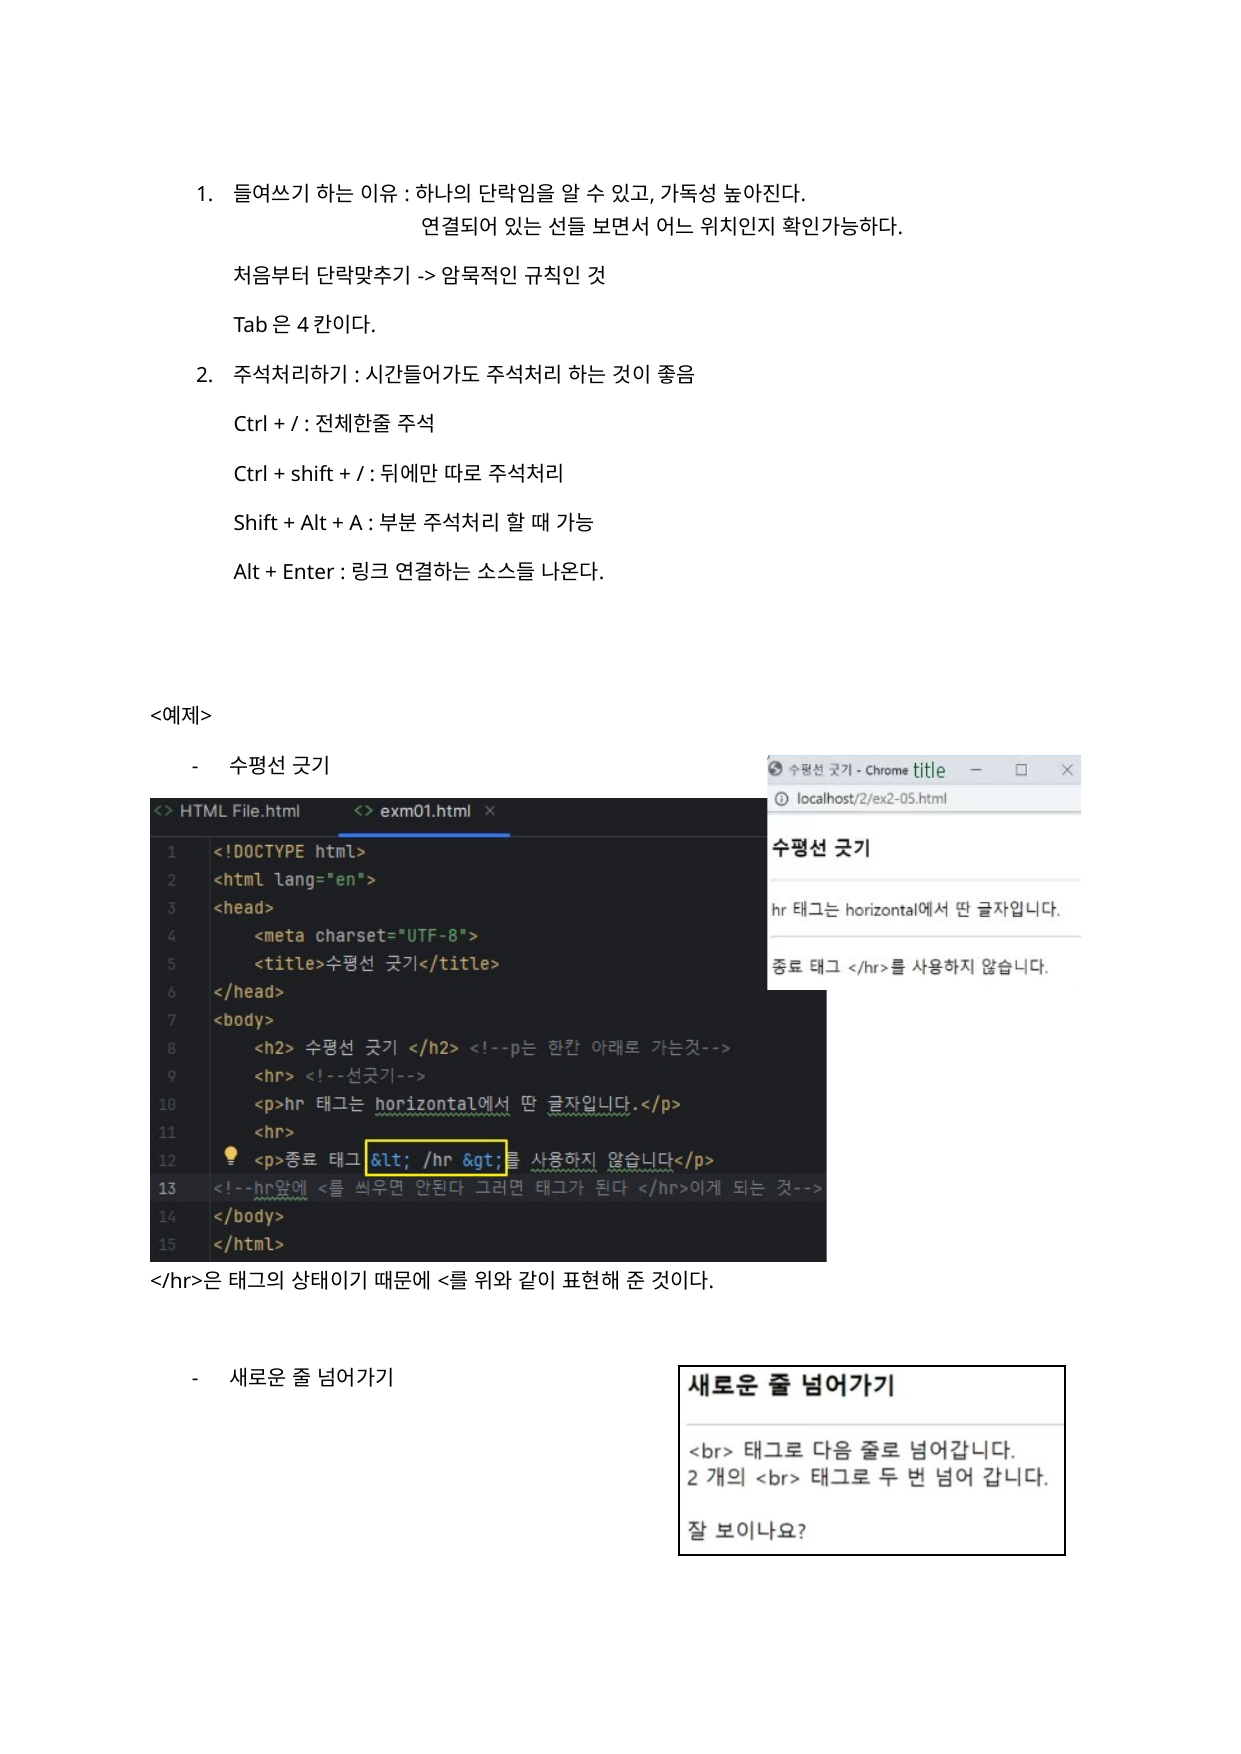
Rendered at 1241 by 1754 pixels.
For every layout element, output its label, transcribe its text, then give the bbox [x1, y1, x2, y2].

list 새로운 줄 넘어가기 [192, 1361, 1090, 1391]
text Tab은 4칸이다. [150, 309, 1090, 339]
text Ctrl + shift + / : 뒤에만 따로 주석처리 [233, 457, 1090, 487]
text Shift + Alt + A : 부분 주석처리 할 때 가능 [233, 506, 1090, 536]
text <예제> [150, 699, 1090, 730]
picture [680, 1367, 1064, 1554]
text Ctrl + / : 전체한줄 주석 [233, 407, 1090, 438]
picture [150, 755, 1082, 1262]
list 주석처리하기 : 시간들어가도 주석처리 하는 것이 좋음 [196, 358, 1090, 388]
text 처음부터 단락맞추기 -> 암묵적인 규칙인 것 [150, 259, 1090, 289]
list 수평선 긋기 [192, 749, 1090, 779]
text Alt + Enter : 링크 연결하는 소스들 나온다. [150, 556, 1090, 586]
list 들여쓰기 하는 이유 : 하나의 단락임을 알 수 있고, 가독성 높아진다. 연결되어 있는 선들 보면서 어느 위치인지 확인가능하다. [196, 177, 1090, 240]
